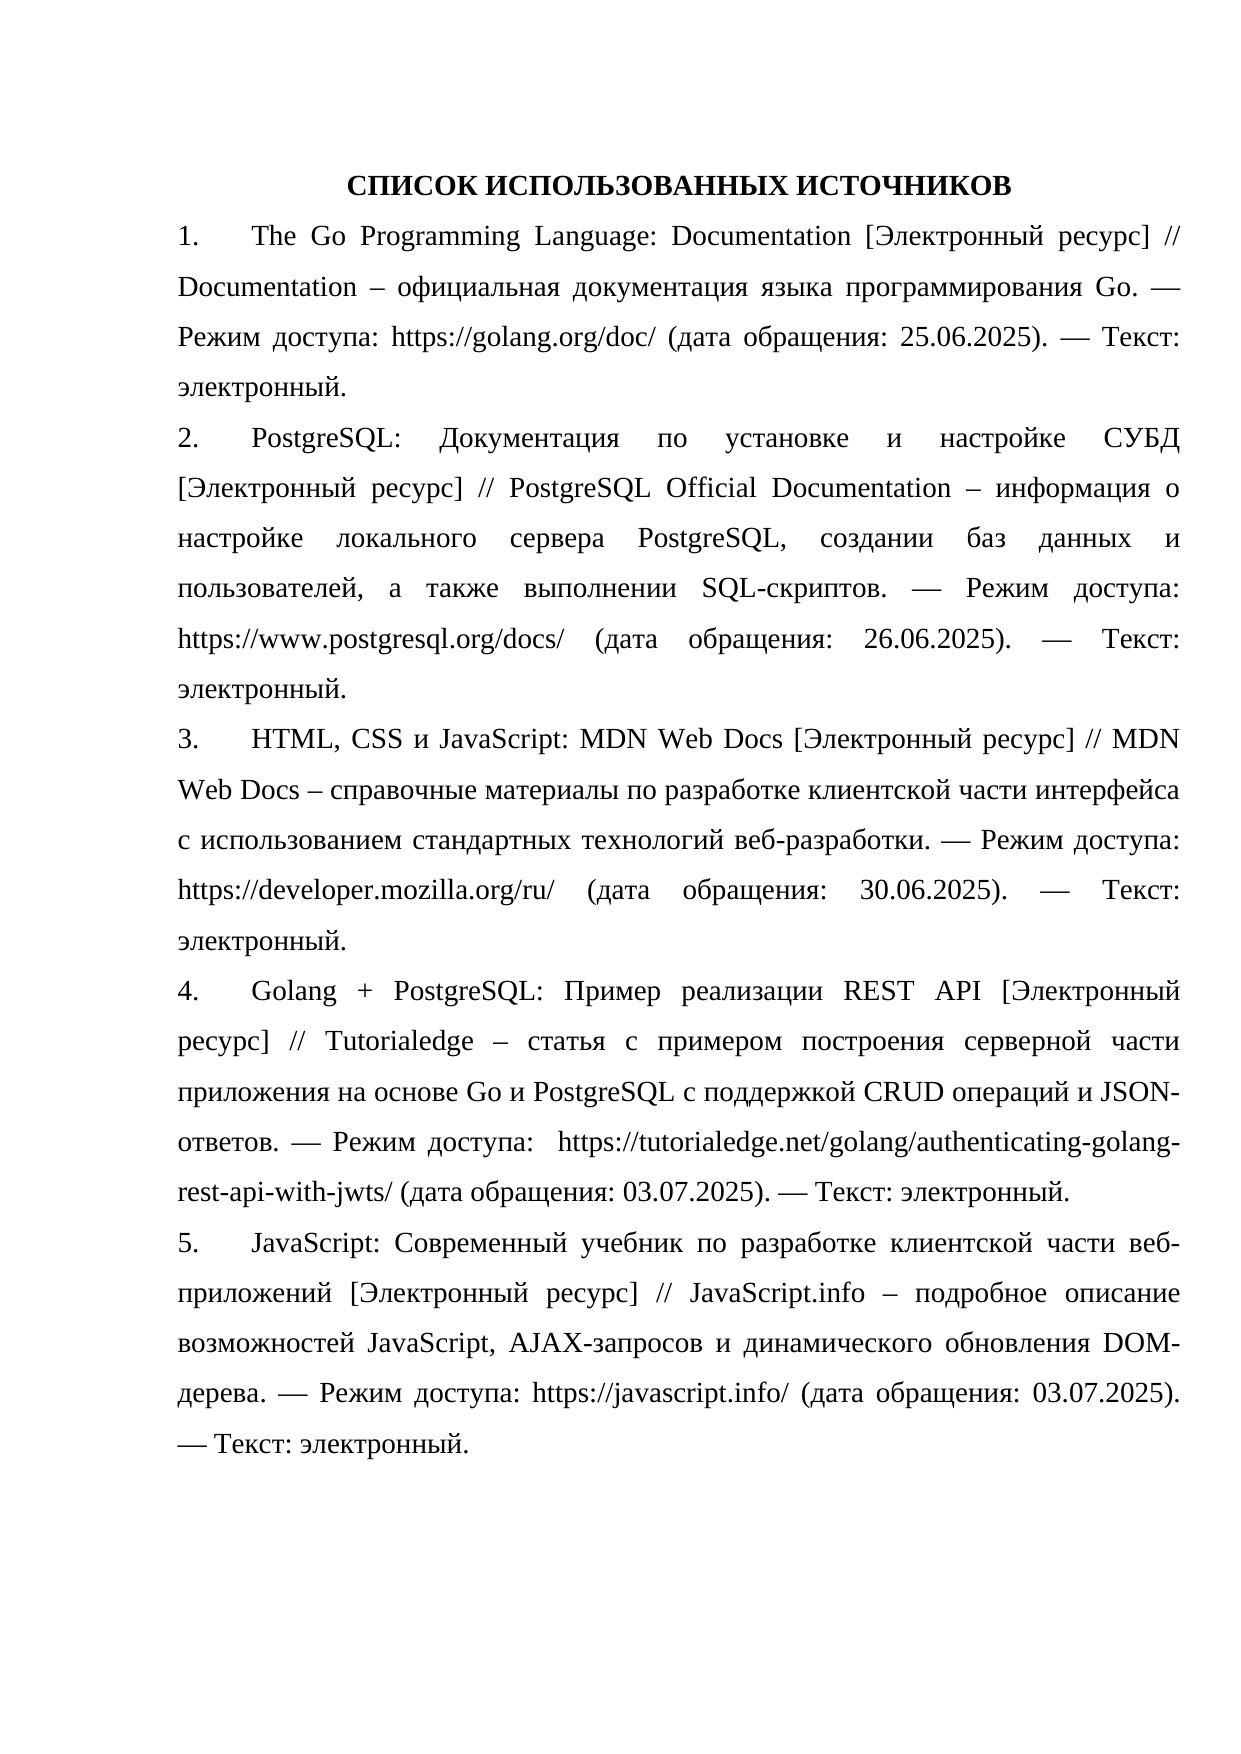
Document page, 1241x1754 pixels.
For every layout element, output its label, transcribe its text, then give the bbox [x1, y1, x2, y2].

subtitle СПИСОК ИСПОЛЬЗОВАННЫХ ИСТОЧНИКОВ [177, 168, 1181, 202]
text 2. PostgreSQL: Документация по установке и настройке СУБД [Электронный ресурс] // PostgreSQL Official Documentation – информация о настройке локального сервера PostgreSQL, создании баз данных и пользователей, а также выполнении SQL-скриптов. — Режим доступа: https://www.postgresql.org/docs/ (дата обращения: 26.06.2025). — Текст: электронный. [177, 420, 1181, 705]
text 3. HTML, CSS и JavaScript: MDN Web Docs [Электронный ресурс] // MDN Web Docs – справочные материалы по разработке клиентской части интерфейса с использованием стандартных технологий веб-разработки. — Режим доступа: https://developer.mozilla.org/ru/ (дата обращения: 30.06.2025). — Текст: электронный. [177, 722, 1181, 956]
text 4. Golang + PostgreSQL: Пример реализации REST API [Электронный ресурс] // Tutorialedge – статья с примером построения серверной части приложения на основе Go и PostgreSQL с поддержкой CRUD операций и JSON-ответов. — Режим доступа: https://tutorialedge.net/golang/authenticating-golang-rest-api-with-jwts/ (дата обращения: 03.07.2025). — Текст: электронный. [177, 973, 1181, 1208]
text 5. JavaScript: Современный учебник по разработке клиентской части веб-приложений [Электронный ресурс] // JavaScript.info – подробное описание возможностей JavaScript, AJAX-запросов и динамического обновления DOM-дерева. — Режим доступа: https://javascript.info/ (дата обращения: 03.07.2025). — Текст: электронный. [177, 1225, 1181, 1459]
text 1. The Go Programming Language: Documentation [Электронный ресурс] // Documentation – официальная документация языка программирования Go. — Режим доступа: https://golang.org/doc/ (дата обращения: 25.06.2025). — Текст: электронный. [177, 218, 1181, 403]
